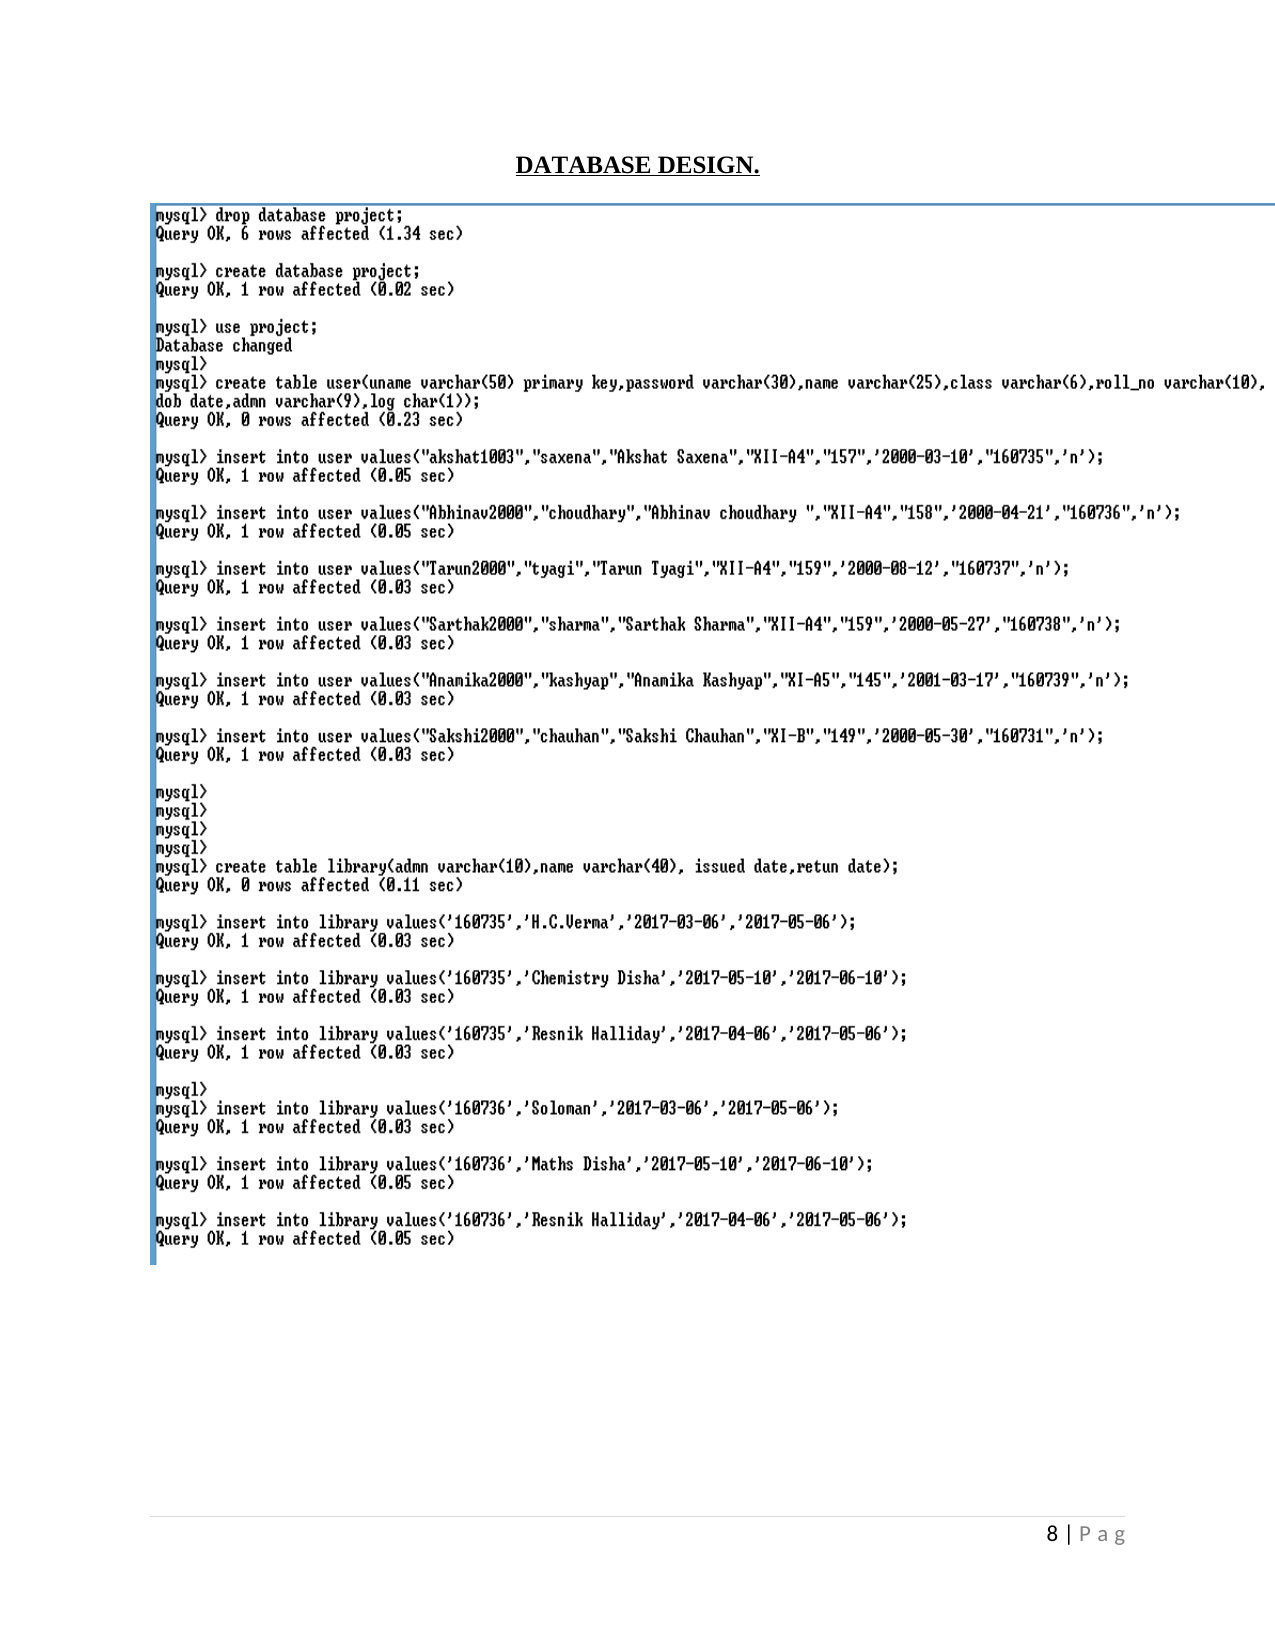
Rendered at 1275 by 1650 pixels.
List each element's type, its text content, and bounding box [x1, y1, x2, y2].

picture [150, 203, 1275, 1265]
text DATABASE DESIGN. [150, 150, 1125, 179]
